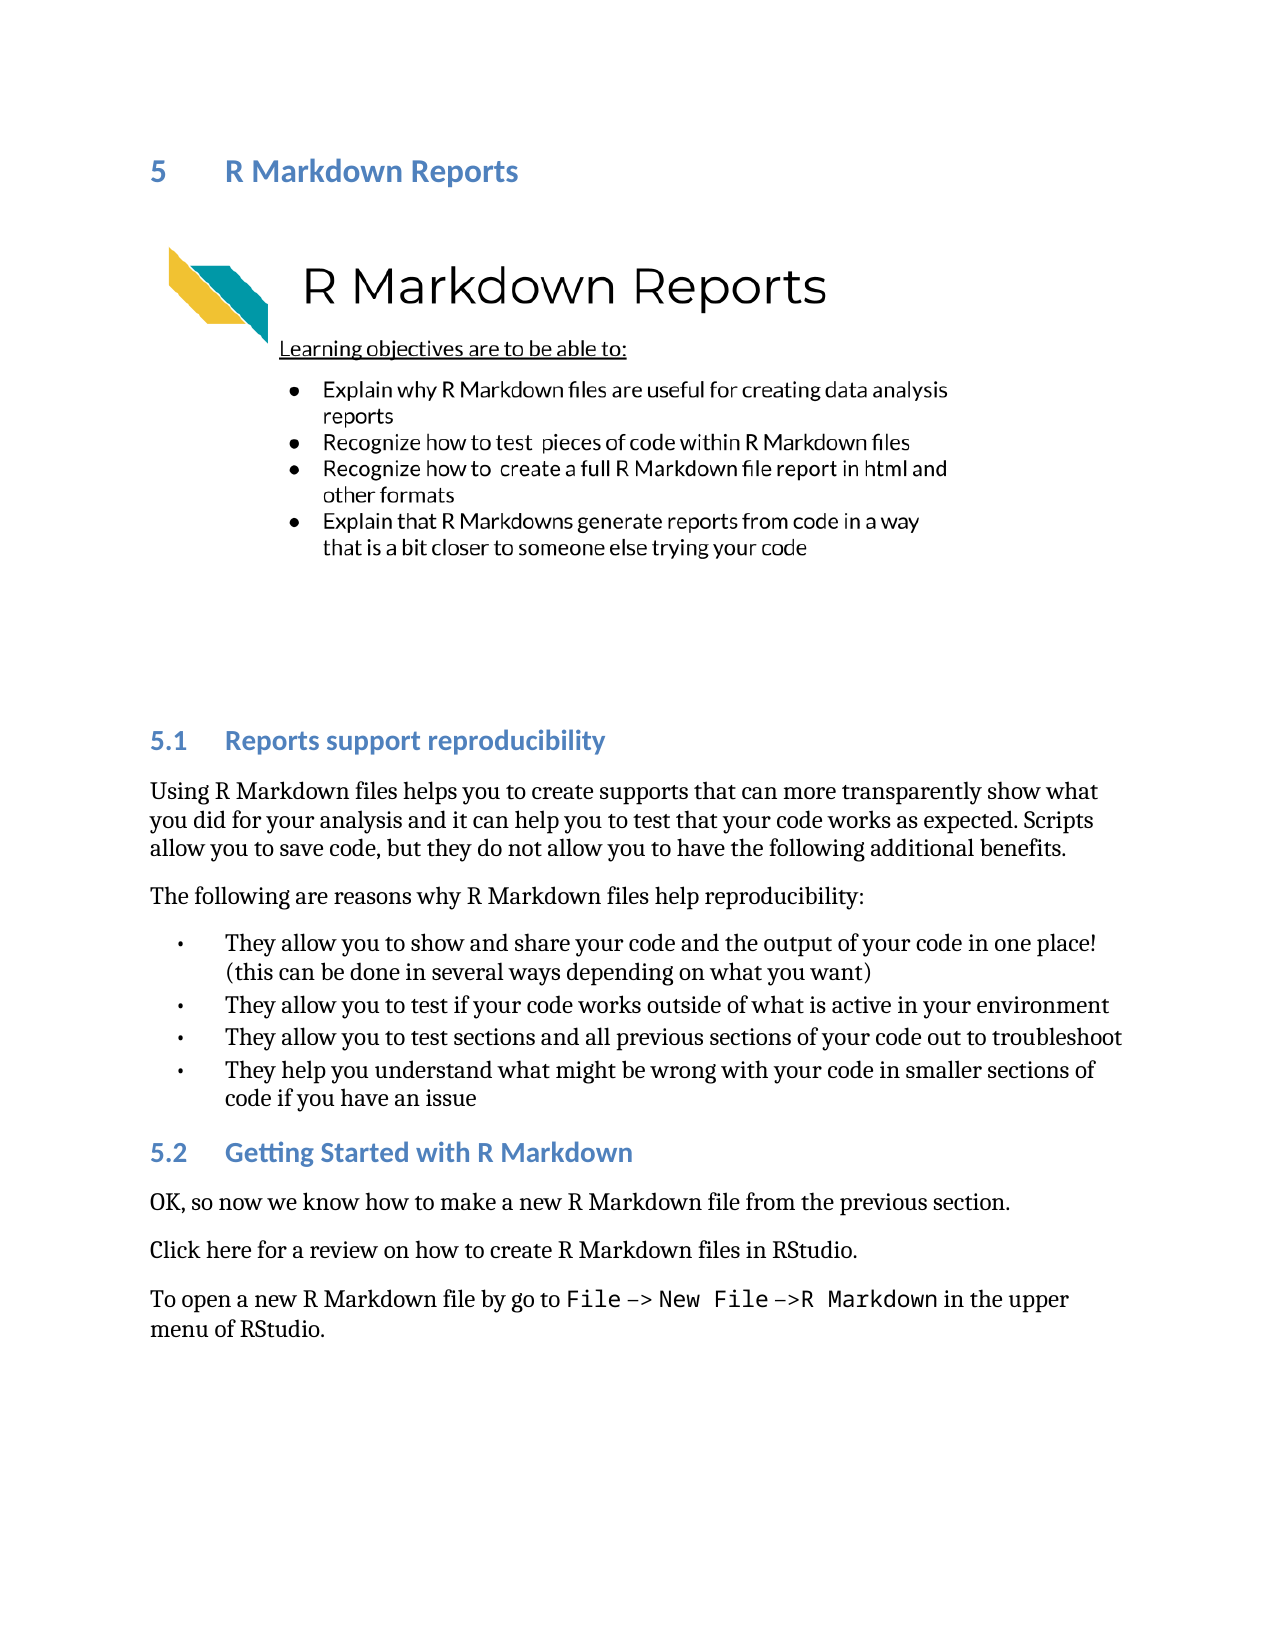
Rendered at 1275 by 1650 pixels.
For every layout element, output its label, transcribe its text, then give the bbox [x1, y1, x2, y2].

text Using R Markdown files helps you to create supports that can more transparently show what you did for your analysis and it can help you to test that your code works as expected. Scripts allow you to save code, but they do not allow you to have the following additional benefits. [150, 777, 1125, 863]
text The following are reasons why R Markdown files help reproducibility: [150, 882, 1125, 911]
subtitle 5 R Markdown Reports [150, 150, 1125, 191]
text To open a new R Markdown file by go to File –> New File –>R Markdown in the upper menu of RStudio. [150, 1283, 1125, 1343]
list They allow you to test if your code works outside of what is active in your environment [175, 991, 1125, 1019]
text Click here for a review on how to create R Markdown files in RStudio. [150, 1236, 1125, 1264]
text OK, so now we know how to make a new R Markdown file from the previous section. [150, 1188, 1125, 1217]
list They allow you to show and share your code and the output of your code in one place! (this can be done in several ways depending on what you want) [175, 929, 1125, 987]
picture [168, 209, 1044, 702]
list They allow you to test sections and all previous sections of your code out to troubleshoot [175, 1023, 1125, 1052]
subtitle 5.2 Getting Started with R Markdown [150, 1134, 1125, 1169]
list They help you understand what might be wrong with your code in smaller sections of code if you have an issue [175, 1056, 1125, 1113]
subtitle 5.1 Reports support reproducibility [150, 722, 1125, 758]
